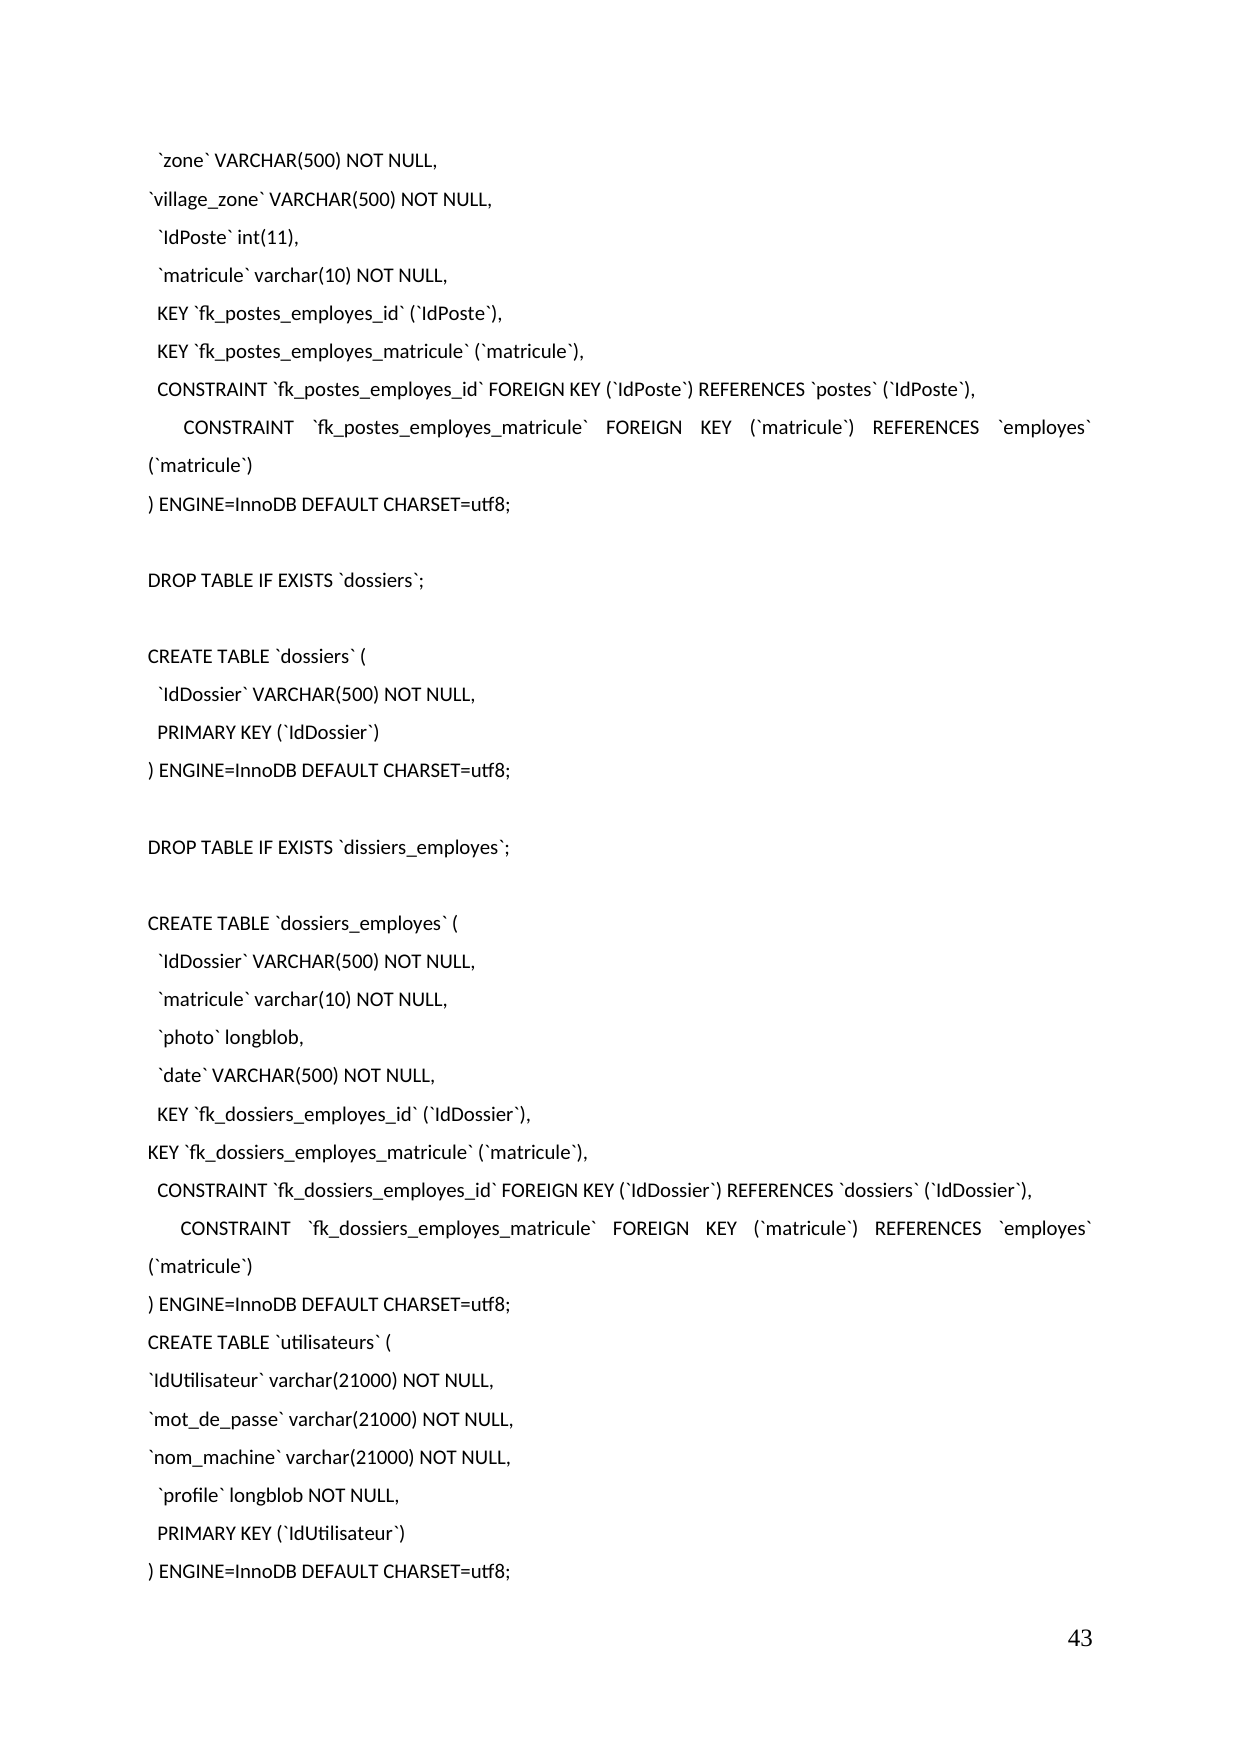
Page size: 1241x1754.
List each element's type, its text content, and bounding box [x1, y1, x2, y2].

text `profile` longblob NOT NULL, [148, 1482, 1093, 1507]
text ) ENGINE=InnoDB DEFAULT CHARSET=utf8; [148, 758, 1093, 783]
text CONSTRAINT `fk_postes_employes_id` FOREIGN KEY (`IdPoste`) REFERENCES `postes` (`IdPoste`), [148, 376, 1093, 402]
text ) ENGINE=InnoDB DEFAULT CHARSET=utf8; [148, 1558, 1093, 1584]
text `zone` VARCHAR(500) NOT NULL, [148, 148, 1093, 173]
text `IdDossier` VARCHAR(500) NOT NULL, [148, 948, 1093, 974]
text PRIMARY KEY (`IdUtilisateur`) [148, 1520, 1093, 1546]
text `photo` longblob, [148, 1024, 1093, 1050]
text KEY `fk_postes_employes_matricule` (`matricule`), [148, 338, 1093, 364]
text CONSTRAINT `fk_dossiers_employes_id` FOREIGN KEY (`IdDossier`) REFERENCES `dossiers` (`IdDossier`), [148, 1177, 1093, 1202]
text CREATE TABLE `dossiers_employes` ( [148, 910, 1093, 936]
text CONSTRAINT `fk_postes_employes_matricule` FOREIGN KEY (`matricule`) REFERENCES `employes` (`matricule`) [148, 414, 1093, 478]
text `IdPoste` int(11), [148, 224, 1093, 249]
text KEY `fk_dossiers_employes_matricule` (`matricule`), [148, 1139, 1093, 1164]
text KEY `fk_postes_employes_id` (`IdPoste`), [148, 300, 1093, 326]
text `date` VARCHAR(500) NOT NULL, [148, 1063, 1093, 1088]
text CONSTRAINT `fk_dossiers_employes_matricule` FOREIGN KEY (`matricule`) REFERENCES `employes` (`matricule`) [148, 1215, 1093, 1279]
text `village_zone` VARCHAR(500) NOT NULL, [148, 186, 1093, 211]
text `matricule` varchar(10) NOT NULL, [148, 262, 1093, 287]
text ) ENGINE=InnoDB DEFAULT CHARSET=utf8; [148, 491, 1093, 516]
text CREATE TABLE `utilisateurs` ( [148, 1329, 1093, 1355]
text `matricule` varchar(10) NOT NULL, [148, 986, 1093, 1012]
text `IdDossier` VARCHAR(500) NOT NULL, [148, 681, 1093, 707]
text DROP TABLE IF EXISTS `dissiers_employes`; [148, 834, 1093, 859]
text `mot_de_passe` varchar(21000) NOT NULL, [148, 1406, 1093, 1431]
text `IdUtilisateur` varchar(21000) NOT NULL, [148, 1368, 1093, 1393]
text `nom_machine` varchar(21000) NOT NULL, [148, 1444, 1093, 1469]
text PRIMARY KEY (`IdDossier`) [148, 719, 1093, 745]
text KEY `fk_dossiers_employes_id` (`IdDossier`), [148, 1101, 1093, 1126]
text ) ENGINE=InnoDB DEFAULT CHARSET=utf8; [148, 1291, 1093, 1317]
text CREATE TABLE `dossiers` ( [148, 643, 1093, 669]
text DROP TABLE IF EXISTS `dossiers`; [148, 567, 1093, 592]
